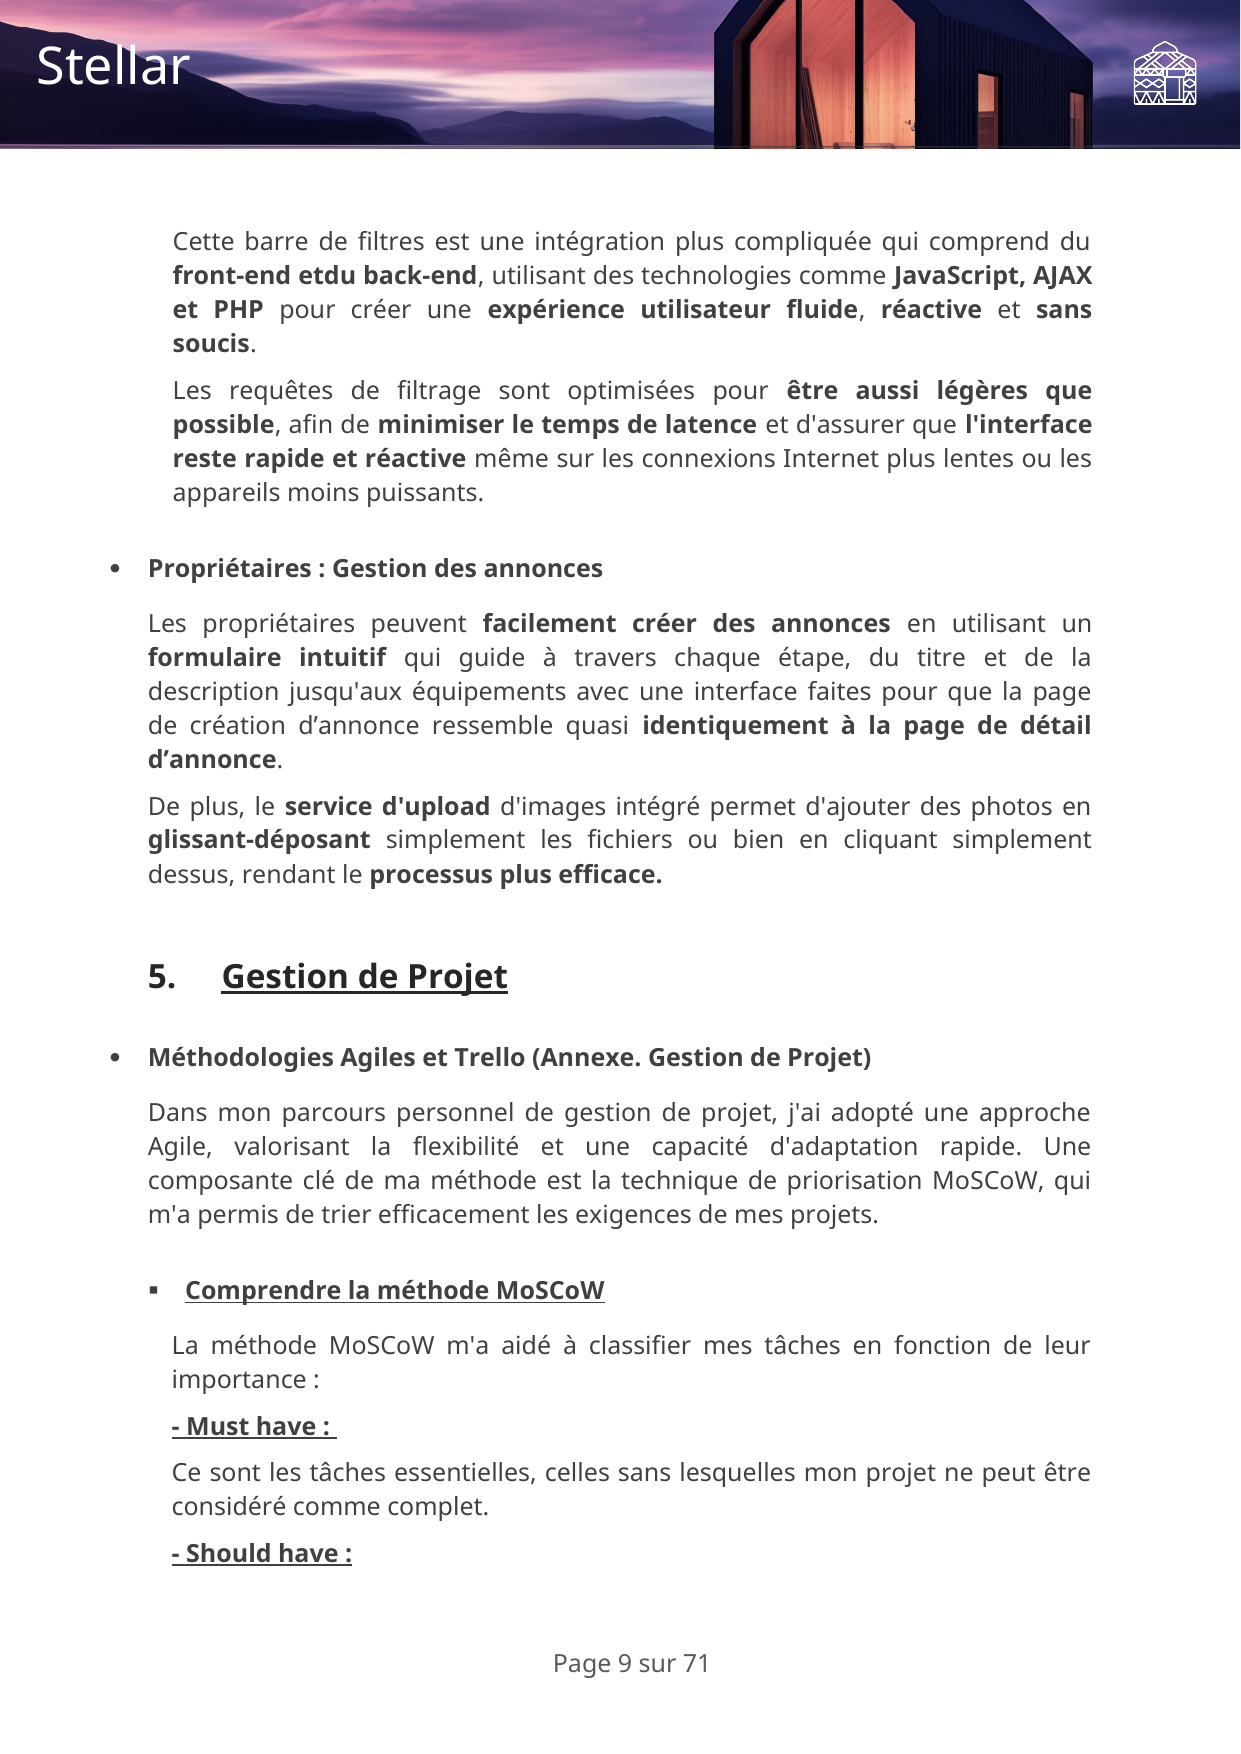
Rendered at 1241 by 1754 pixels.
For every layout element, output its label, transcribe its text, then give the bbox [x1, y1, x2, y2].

subtitle Comprendre la méthode MoSCoW [148, 1273, 1092, 1307]
text Dans mon parcours personnel de gestion de projet, j'ai adopté une approche Agile, valorisant la flexibilité et une capacité d'adaptation rapide. Une composante clé de ma méthode est la technique de priorisation MoSCoW, qui m'a permis de trier efficacement les exigences de mes projets. [148, 1095, 1092, 1231]
text Ce sont les tâches essentielles, celles sans lesquelles mon projet ne peut être considéré comme complet. [171, 1455, 1092, 1523]
text La méthode MoSCoW m'a aidé à classifier mes tâches en fonction de leur importance : [171, 1328, 1092, 1396]
subtitle Propriétaires : Gestion des annonces [111, 550, 1092, 584]
subtitle Gestion de Projet [148, 953, 1092, 998]
text Les requêtes de filtrage sont optimisées pour être aussi légères que possible, afin de minimiser le temps de latence et d'assurer que l'interface reste rapide et réactive même sur les connexions Internet plus lentes ou les appareils moins puissants. [172, 372, 1092, 509]
text - Should have : [171, 1535, 1092, 1569]
text De plus, le service d'upload d'images intégré permet d'ajouter des photos en glissant-déposant simplement les fichiers ou bien en cliquant simplement dessus, rendant le processus plus efficace. [148, 788, 1092, 890]
text Cette barre de filtres est une intégration plus compliquée qui comprend du front-end etdu back-end, utilisant des technologies comme JavaScript, AJAX et PHP pour créer une expérience utilisateur fluide, réactive et sans soucis. [172, 224, 1092, 360]
subtitle Méthodologies Agiles et Trello (Annexe. Gestion de Projet) [111, 1040, 1092, 1074]
picture [0, 0, 1241, 146]
text Les propriétaires peuvent facilement créer des annonces en utilisant un formulaire intuitif qui guide à travers chaque étape, du titre et de la description jusqu'aux équipements avec une interface faites pour que la page de création d’annonce ressemble quasi identiquement à la page de détail d’annonce. [148, 605, 1092, 776]
text - Must have : [171, 1408, 1092, 1442]
